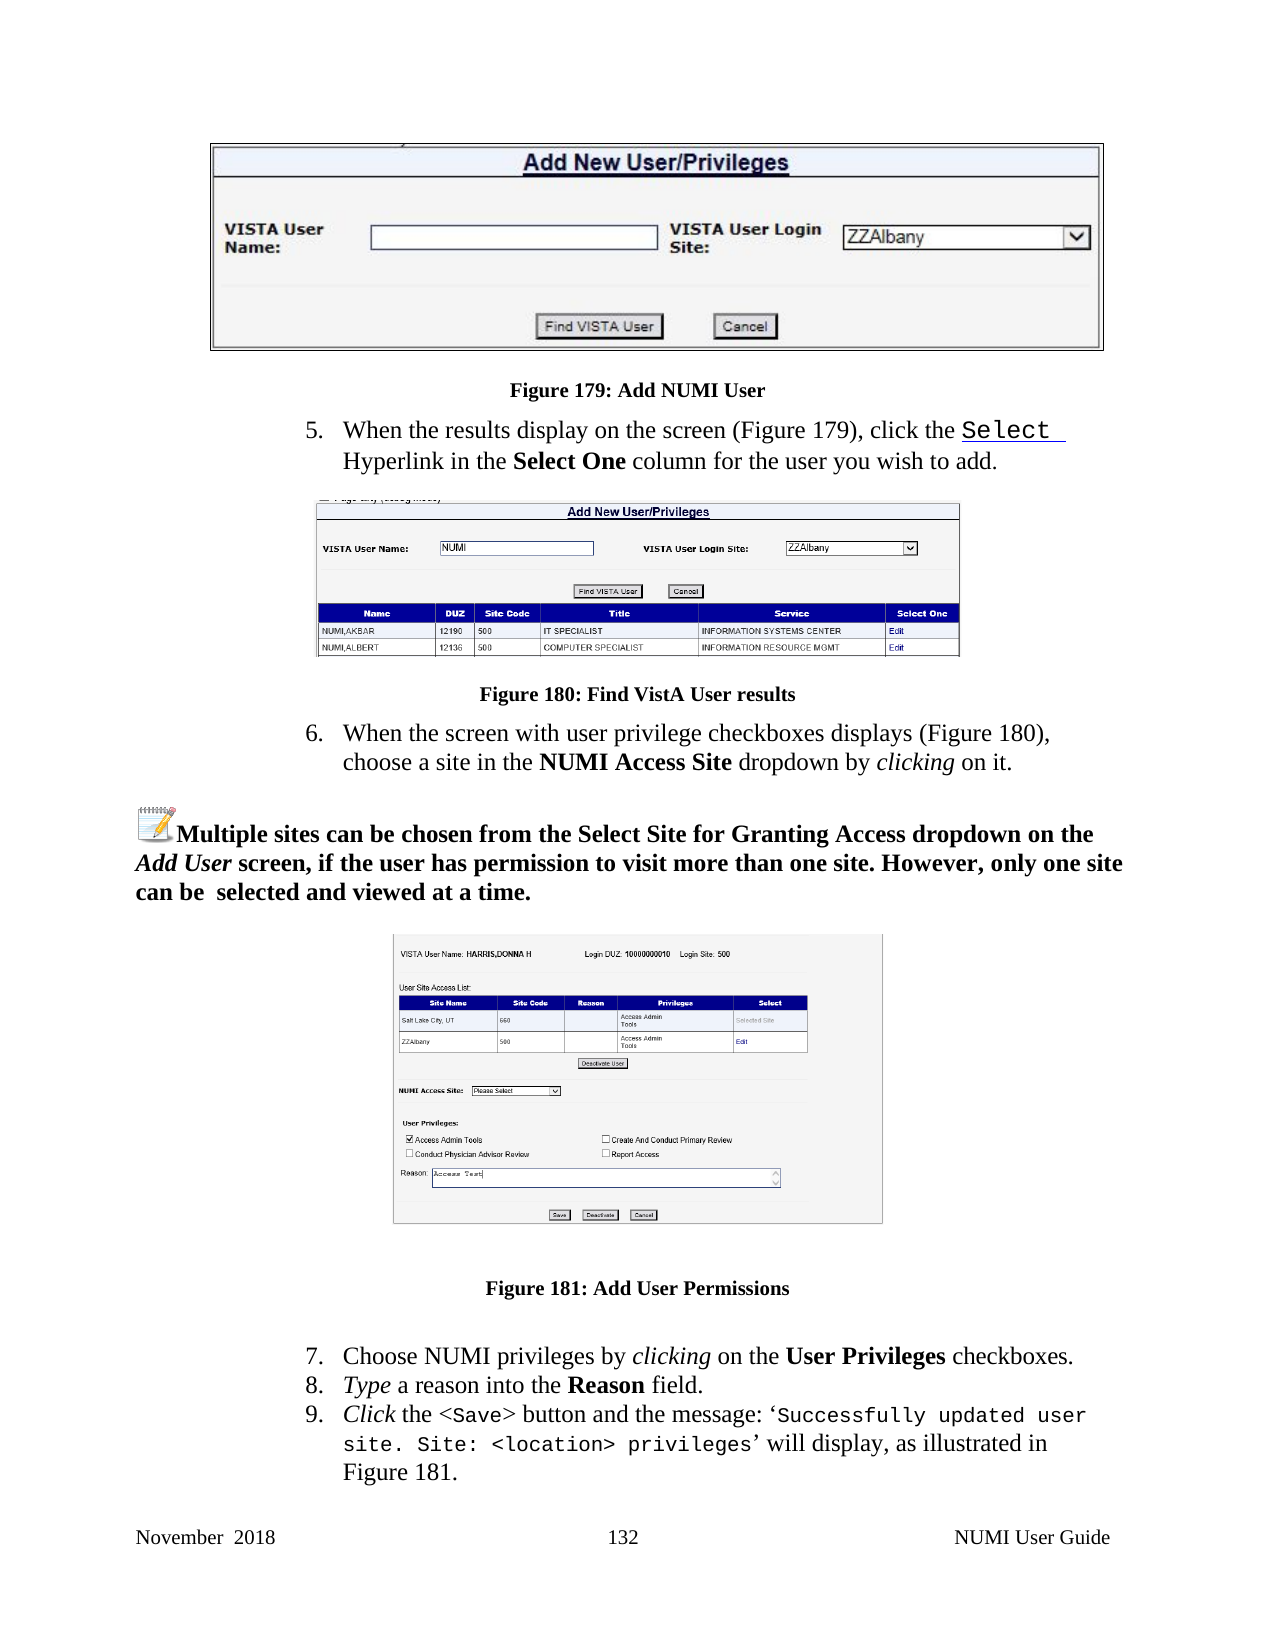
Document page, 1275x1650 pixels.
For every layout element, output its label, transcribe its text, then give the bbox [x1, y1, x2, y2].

text Figure 179: Add NUMI User [135, 378, 1139, 402]
list Click the <Save> button and the message: ‘Successfully updated user site. Site: <location> privileges’ will display, as illustrated in Figure 181. [305, 1400, 1098, 1486]
picture [313, 500, 962, 657]
text Figure 180: Find VistA User results [135, 682, 1139, 706]
text Figure 181: Add User Permissions [135, 1276, 1139, 1300]
picture [135, 802, 177, 843]
list Choose NUMI privileges by clicking on the User Privileges checkboxes. [305, 1341, 1139, 1370]
list Type a reason into the Reason field. [305, 1370, 1139, 1399]
list When the results display on the screen (Figure 179), click the Select Hyperlink in the Select One column for the user you wish to add. [305, 415, 1139, 474]
text Multiple sites can be chosen from the Select Site for Granting Access dropdown on the Add User screen, if the user has permission to visit more than one site. However, only one site can be selected and viewed at a time. [135, 802, 1139, 906]
picture [391, 934, 884, 1225]
picture [211, 144, 1103, 350]
list When the screen with user privilege checkboxes displays (Figure 180), choose a site in the NUMI Access Site dropdown by clicking on it. [305, 718, 1057, 776]
